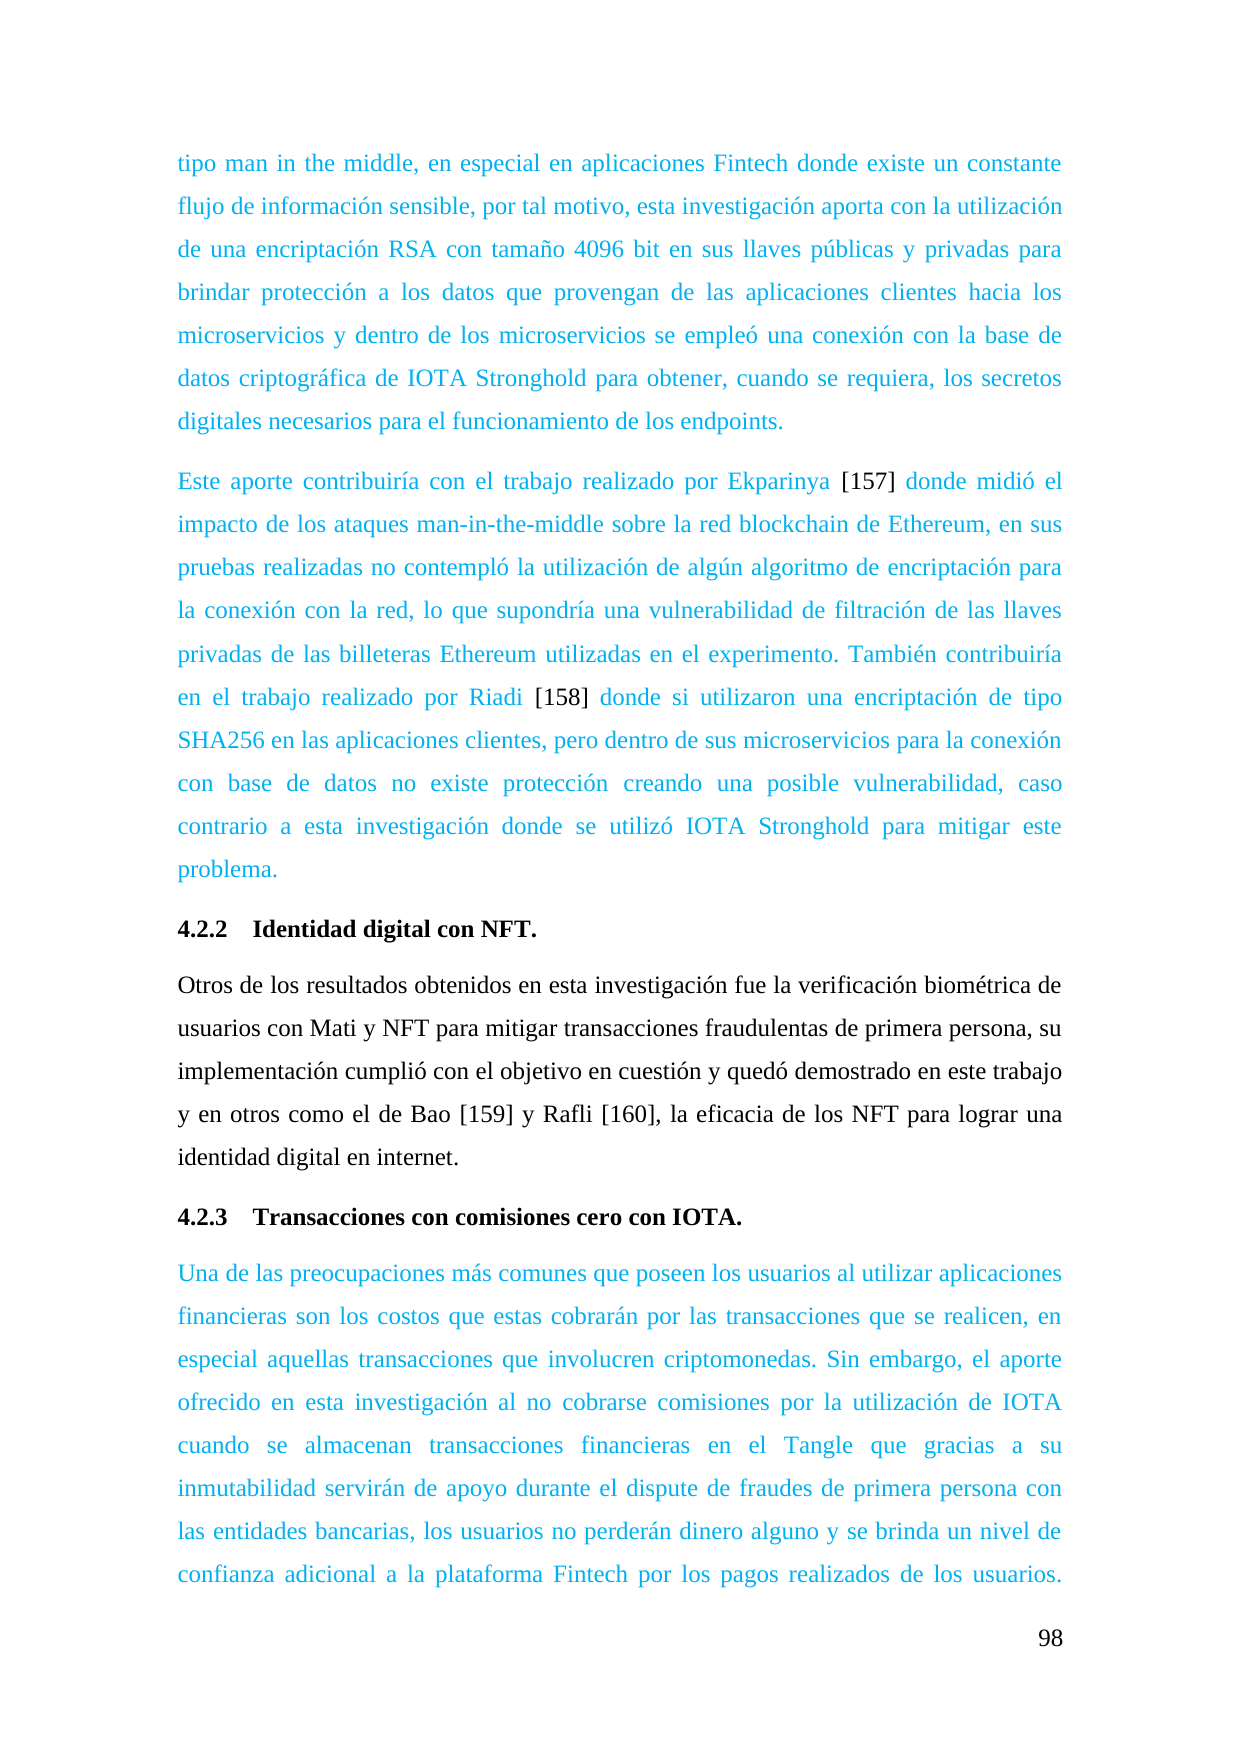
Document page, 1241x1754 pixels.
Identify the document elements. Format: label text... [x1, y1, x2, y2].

text Este aporte contribuiría con el trabajo realizado por Ekparinya donde midió el impacto de los ataques man-in-the-middle sobre la red blockchain de Ethereum, en sus pruebas realizadas no contempló la utilización de algún algoritmo de encriptación para la conexión con la red, lo que supondría una vulnerabilidad de filtración de las llaves privadas de las billeteras Ethereum utilizadas en el experimento. También contribuiría en el trabajo realizado por Riadi donde si utilizaron una encriptación de tipo SHA256 en las aplicaciones clientes, pero dentro de sus microservicios para la conexión con base de datos no existe protección creando una posible vulnerabilidad, caso contrario a esta investigación donde se utilizó IOTA Stronghold para mitigar este problema. [177, 466, 1063, 883]
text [177, 1258, 1063, 1588]
text Otros de los resultados obtenidos en esta investigación fue la verificación biométrica de usuarios con Mati y NFT para mitigar transacciones fraudulentas de primera persona, su implementación cumplió con el objetivo en cuestión y quedó demostrado en este trabajo y en otros como el de Bao y Rafli , la eficacia de los NFT para lograr una identidad digital en internet. [177, 970, 1063, 1171]
list Identidad digital con NFT. [177, 914, 1063, 943]
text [177, 148, 1063, 435]
list Transacciones con comisiones cero con IOTA. [177, 1202, 1063, 1231]
